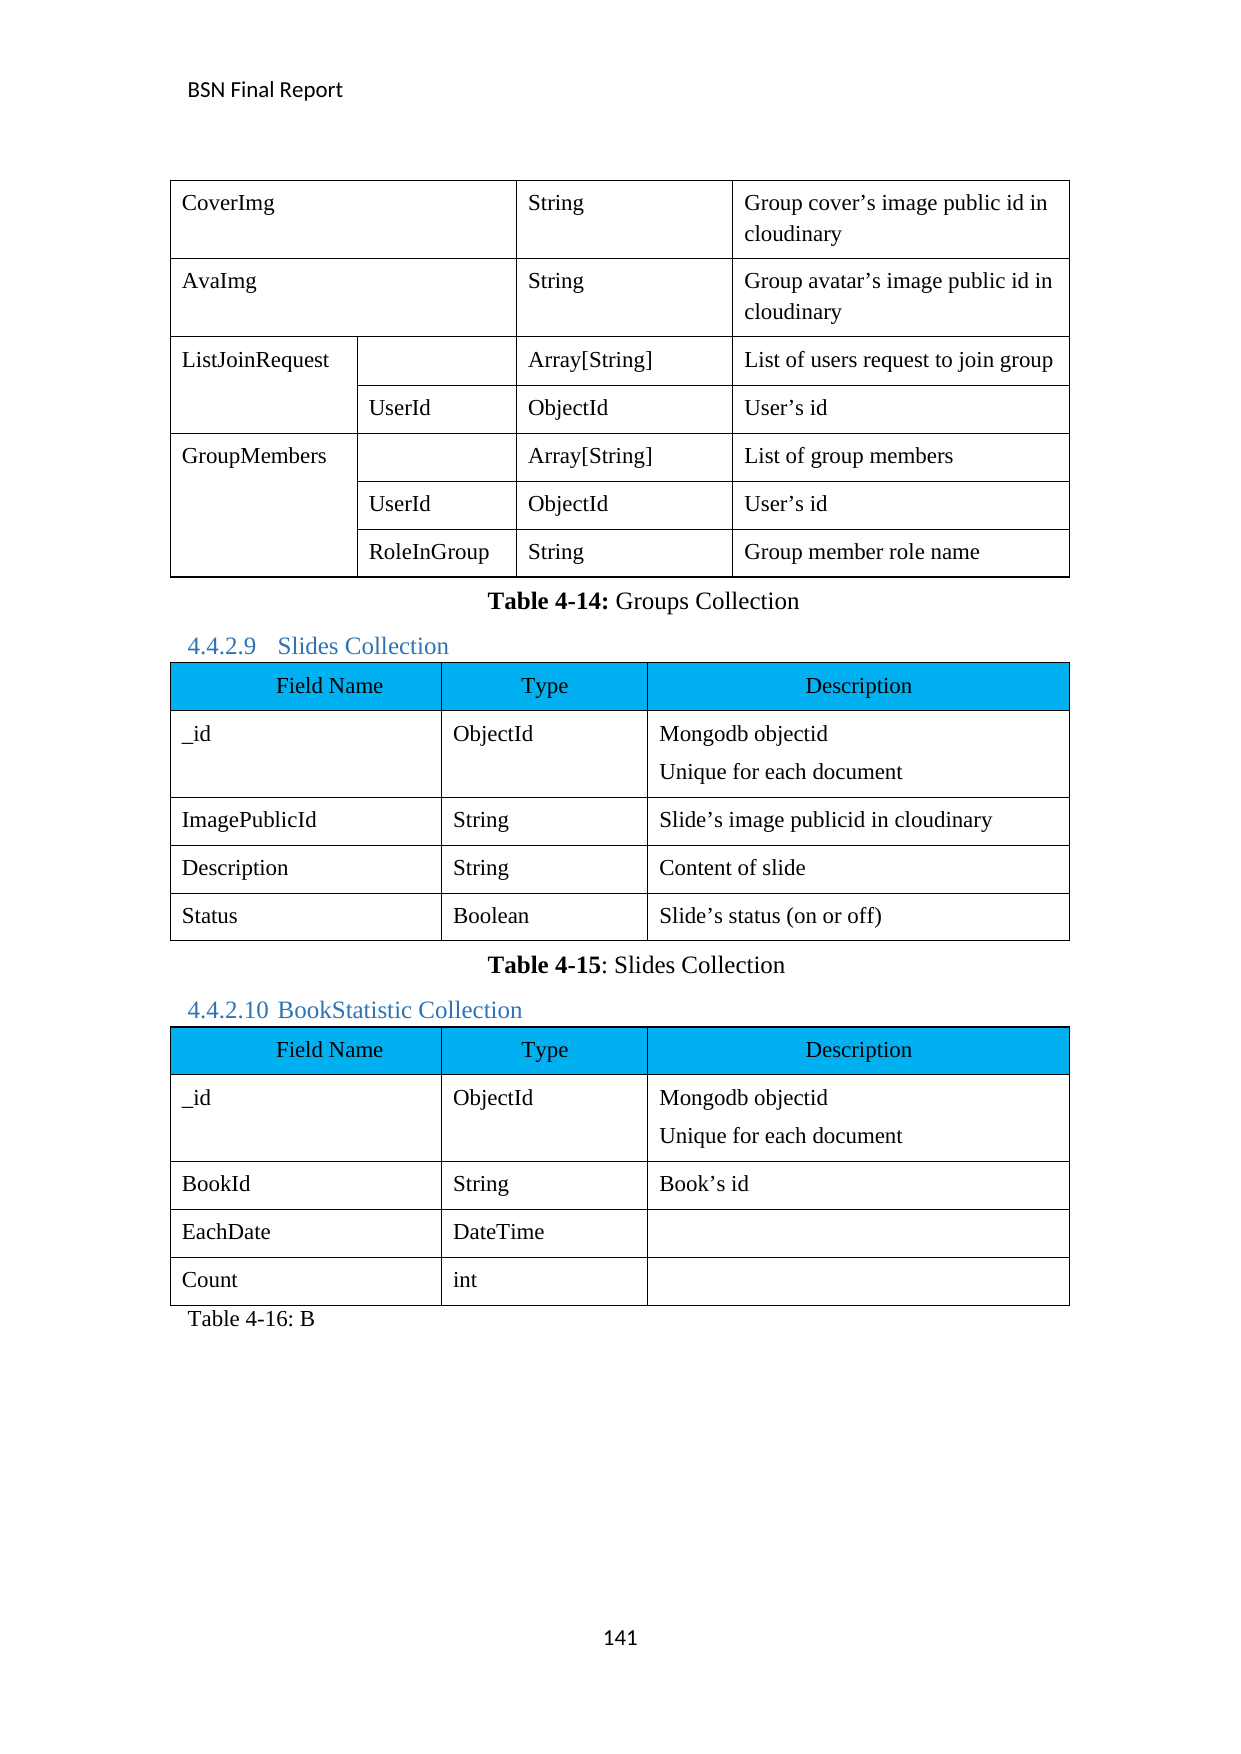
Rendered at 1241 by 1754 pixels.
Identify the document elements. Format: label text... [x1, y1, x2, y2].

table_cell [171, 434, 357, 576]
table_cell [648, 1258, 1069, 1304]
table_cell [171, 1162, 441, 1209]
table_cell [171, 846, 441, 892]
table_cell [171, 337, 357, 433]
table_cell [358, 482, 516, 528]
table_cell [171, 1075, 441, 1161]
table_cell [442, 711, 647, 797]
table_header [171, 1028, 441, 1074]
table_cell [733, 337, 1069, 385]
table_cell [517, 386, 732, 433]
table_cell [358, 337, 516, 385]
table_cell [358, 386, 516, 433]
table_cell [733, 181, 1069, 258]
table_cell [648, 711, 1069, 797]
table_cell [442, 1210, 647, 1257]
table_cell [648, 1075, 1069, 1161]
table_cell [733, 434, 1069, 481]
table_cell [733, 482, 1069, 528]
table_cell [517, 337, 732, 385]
subtitle Slides Collection [187, 631, 1053, 660]
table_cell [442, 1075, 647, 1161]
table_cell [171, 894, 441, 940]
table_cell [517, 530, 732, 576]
subtitle BookStatistic Collection [187, 995, 1053, 1024]
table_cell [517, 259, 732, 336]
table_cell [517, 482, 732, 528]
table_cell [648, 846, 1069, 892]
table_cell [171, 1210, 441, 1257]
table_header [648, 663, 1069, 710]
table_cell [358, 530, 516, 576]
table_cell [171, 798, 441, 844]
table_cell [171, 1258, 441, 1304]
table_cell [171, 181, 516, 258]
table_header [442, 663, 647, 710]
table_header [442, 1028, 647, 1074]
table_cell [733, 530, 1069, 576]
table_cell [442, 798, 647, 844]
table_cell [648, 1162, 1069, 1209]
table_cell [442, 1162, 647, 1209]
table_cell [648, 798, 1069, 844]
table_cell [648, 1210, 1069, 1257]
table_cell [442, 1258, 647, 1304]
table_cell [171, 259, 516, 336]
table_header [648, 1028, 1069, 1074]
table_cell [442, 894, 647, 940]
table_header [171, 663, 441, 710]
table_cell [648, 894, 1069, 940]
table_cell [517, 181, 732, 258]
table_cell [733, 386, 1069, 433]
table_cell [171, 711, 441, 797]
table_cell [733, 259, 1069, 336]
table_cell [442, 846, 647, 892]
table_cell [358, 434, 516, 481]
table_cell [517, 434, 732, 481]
